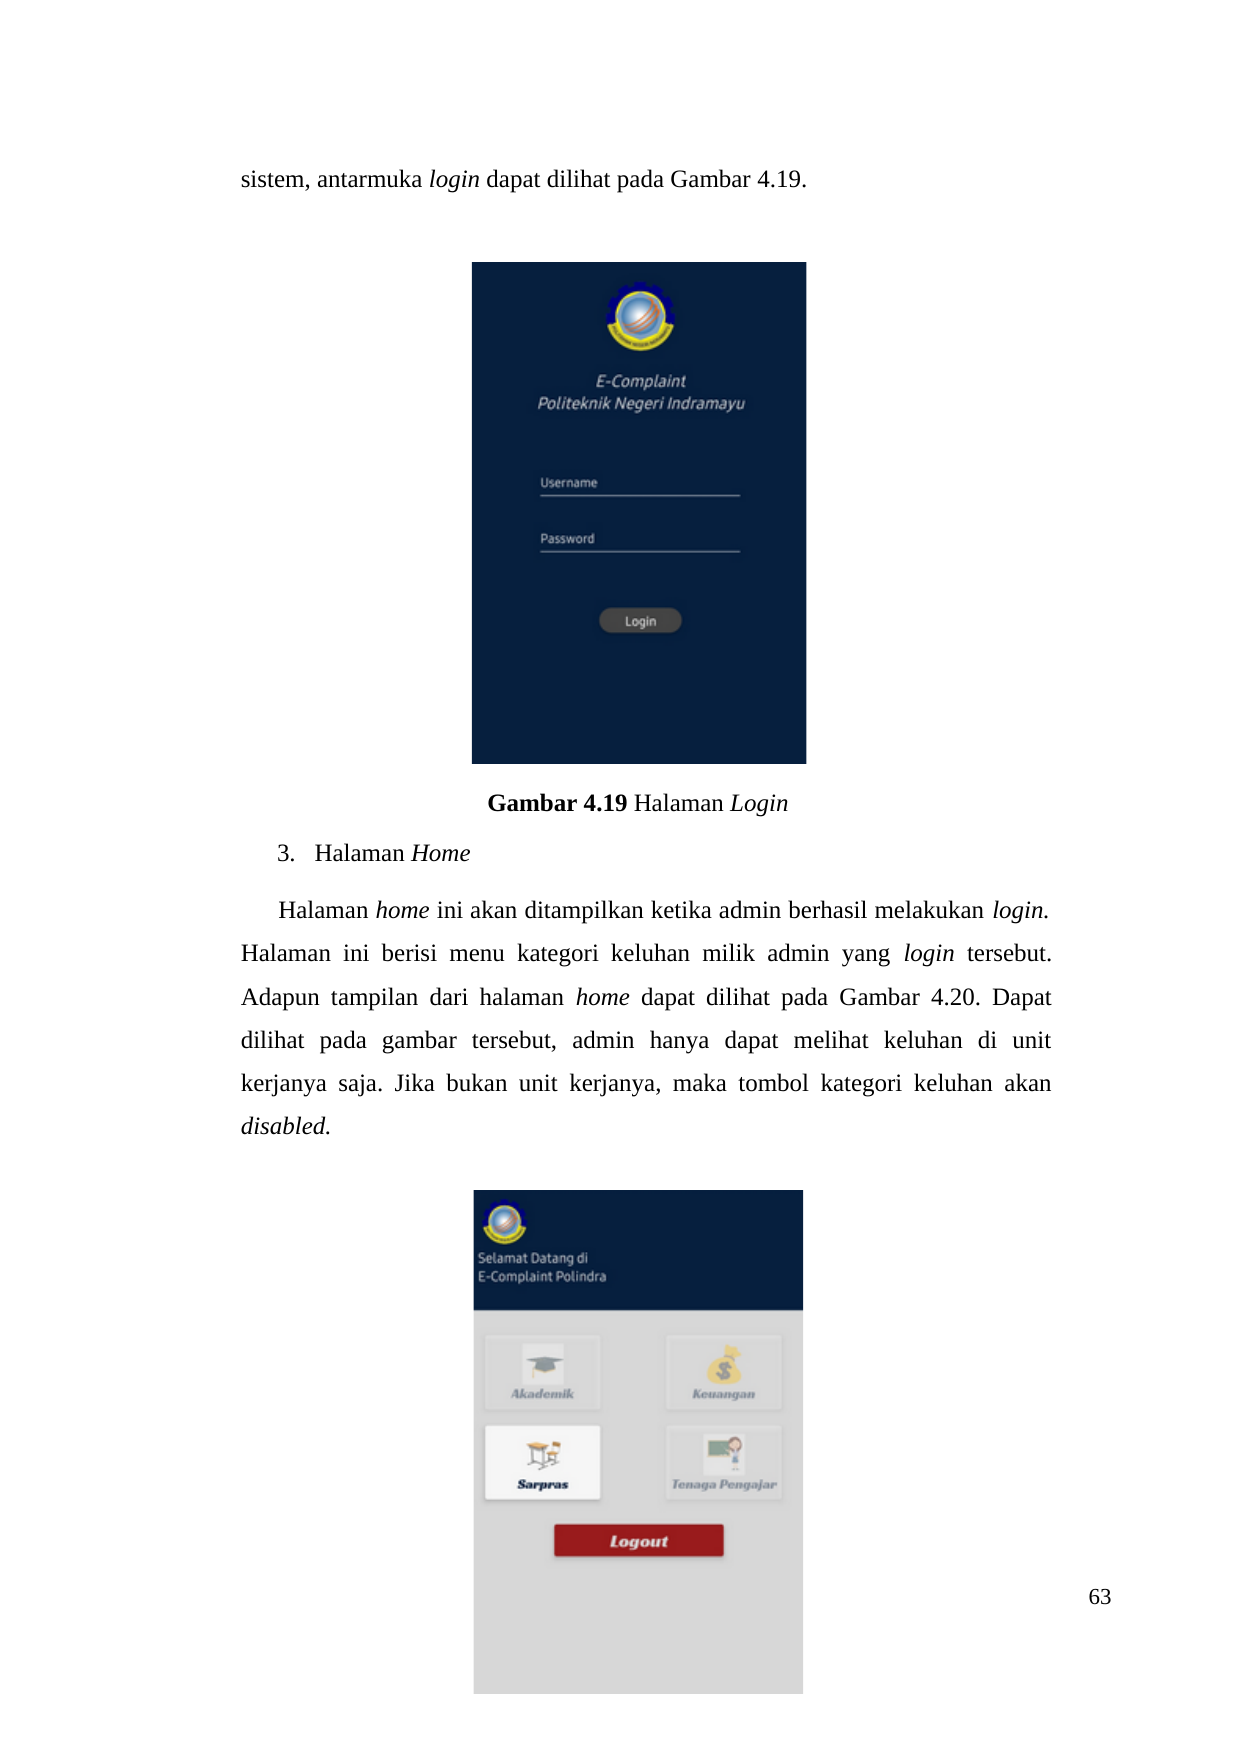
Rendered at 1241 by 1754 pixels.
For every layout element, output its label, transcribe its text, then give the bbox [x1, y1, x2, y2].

text Gambar 4.19 Halaman Login [167, 788, 1111, 817]
picture [471, 262, 807, 764]
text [241, 164, 1063, 193]
list Halaman Home [277, 838, 1052, 867]
list Halaman home ini akan ditampilkan ketika admin berhasil melakukan login. Halaman ini berisi menu kategori keluhan milik admin yang login tersebut. Adapun tampilan dari halaman home dapat dilihat pada Gambar 4.20. Dapat dilihat pada gambar tersebut, admin hanya dapat melihat keluhan di unit kerjanya saja. Jika bukan unit kerjanya, maka tombol kategori keluhan akan disabled. [241, 895, 1052, 1140]
picture [473, 1190, 804, 1694]
